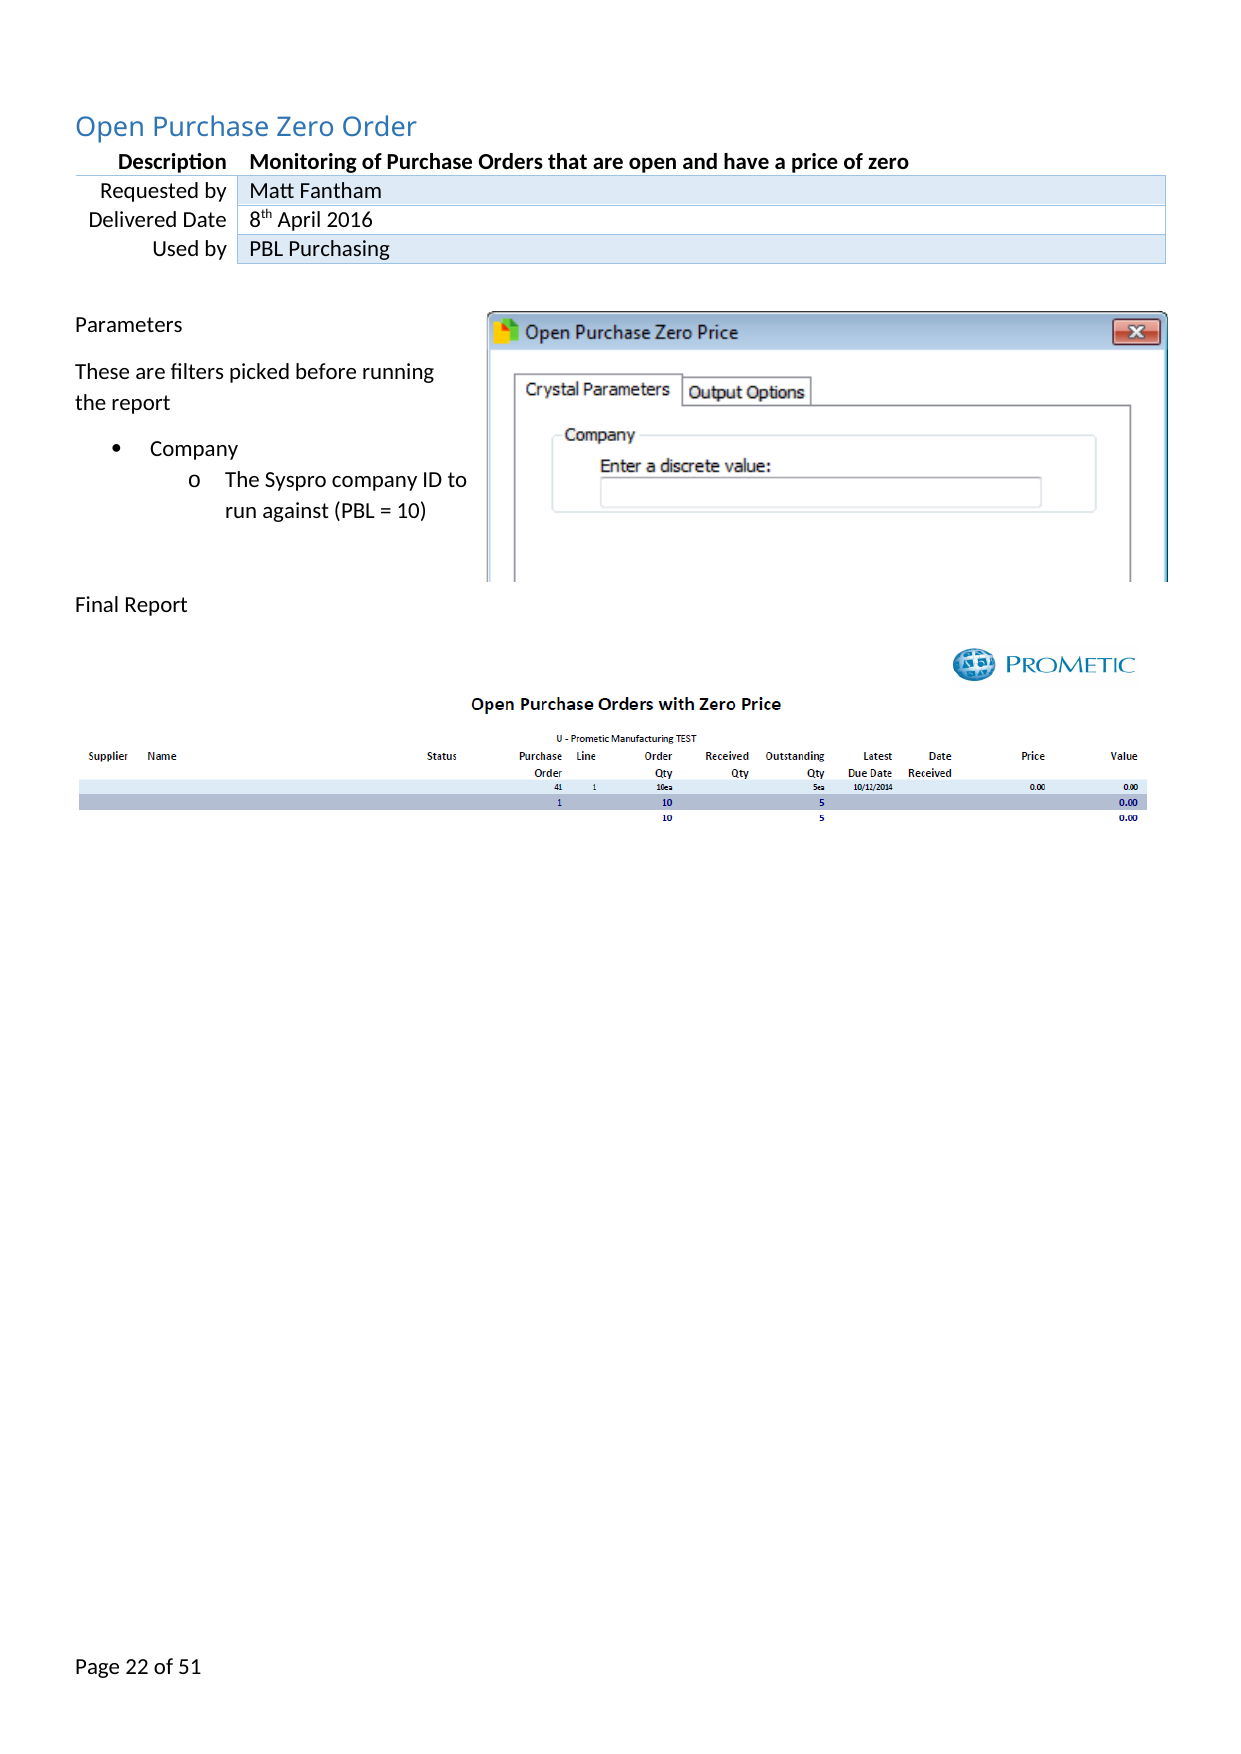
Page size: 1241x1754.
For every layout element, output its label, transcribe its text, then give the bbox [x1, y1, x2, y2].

picture [75, 636, 1166, 852]
table_header Monitoring of Purchase Orders that are open and have a price of zero [238, 148, 1165, 175]
text Final Report [75, 590, 1165, 618]
list Company [112, 434, 486, 462]
table_cell 8th April 2016 [238, 206, 1165, 233]
text These are filters picked before running the report [75, 357, 486, 416]
table_cell Requested by [76, 176, 237, 204]
table_cell Matt Fantham [238, 176, 1165, 204]
list The Syspro company ID to run against (PBL = 10) [187, 465, 486, 524]
table_cell PBL Purchasing [238, 235, 1165, 263]
subtitle Open Purchase Zero Order [75, 108, 1165, 144]
text Parameters [75, 311, 486, 338]
table_cell Used by [76, 234, 237, 263]
table_cell Delivered Date [76, 205, 237, 233]
picture [486, 311, 1168, 582]
table_header Description [76, 148, 238, 175]
